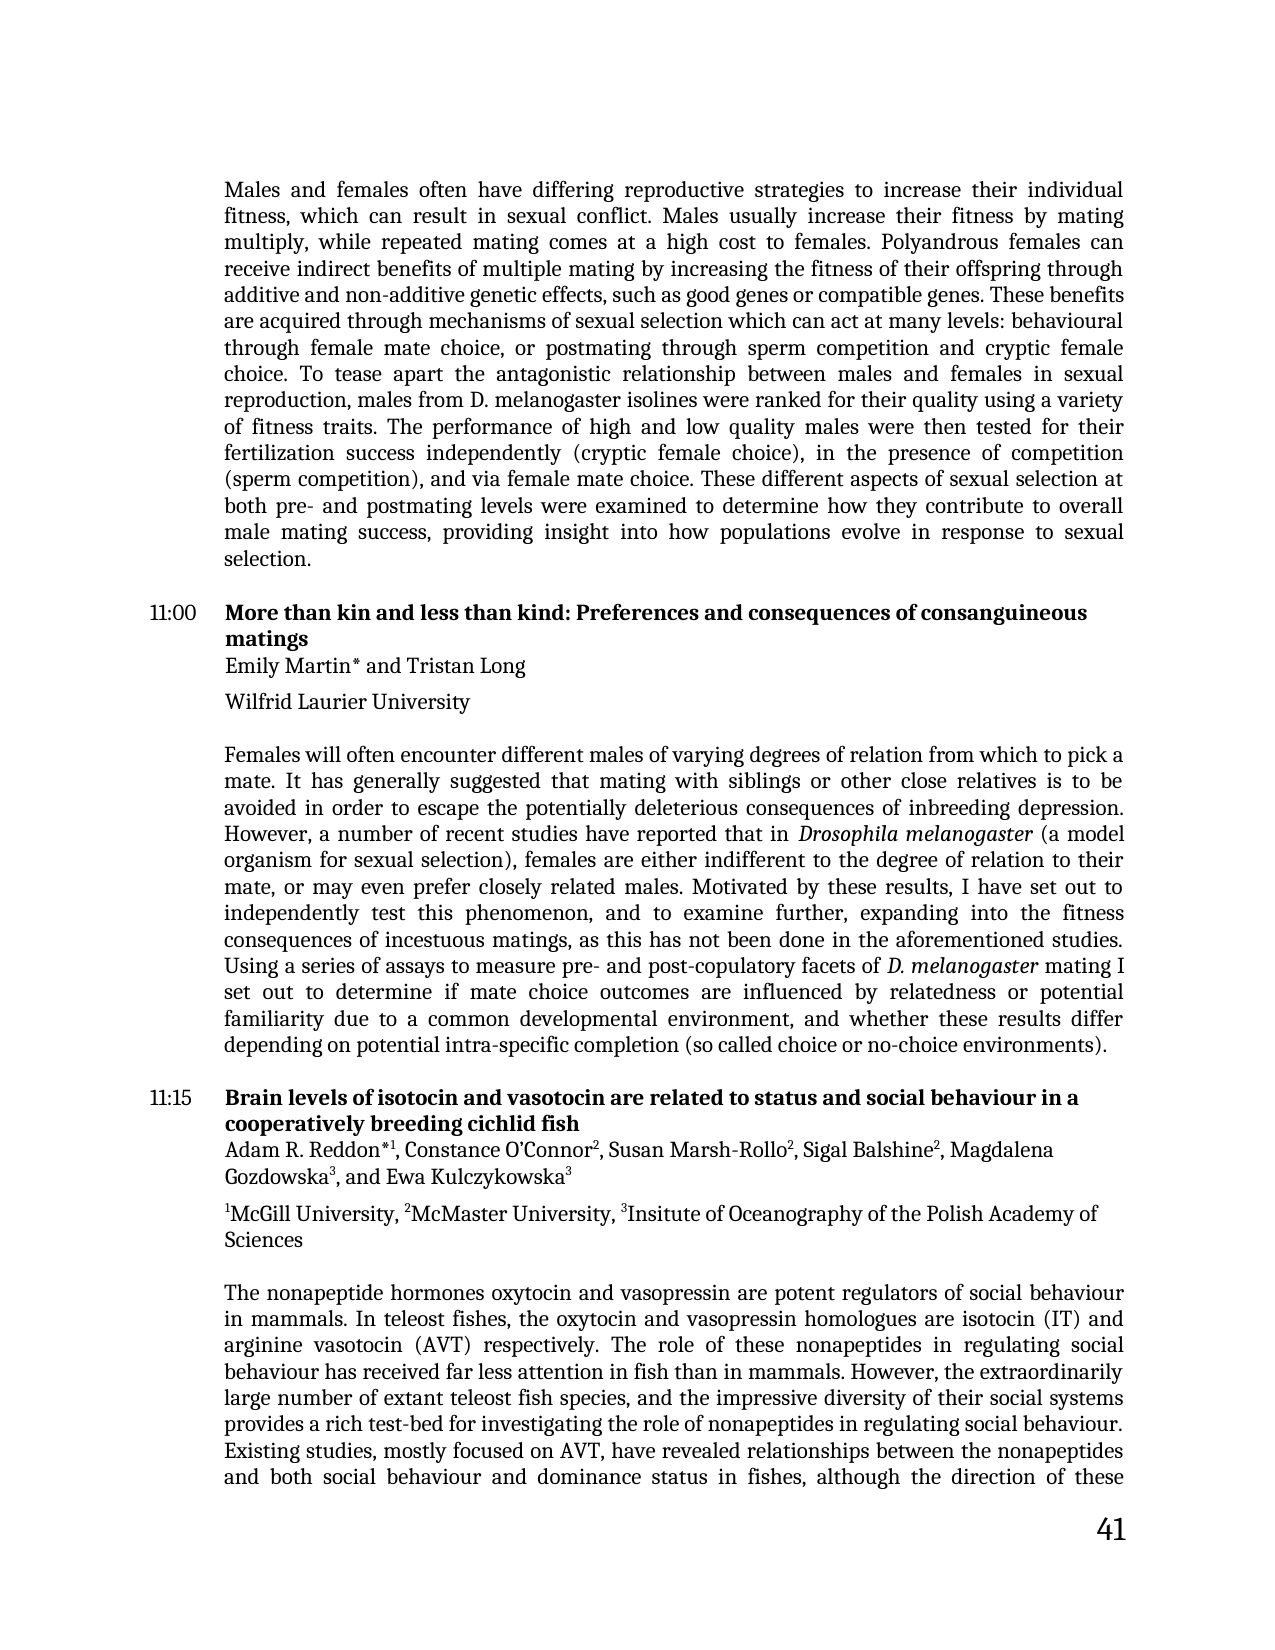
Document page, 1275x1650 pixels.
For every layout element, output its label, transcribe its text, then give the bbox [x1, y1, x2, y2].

text 11:15 Brain levels of isotocin and vasotocin are related to status and social behaviour in a cooperatively breeding cichlid fish [150, 1084, 1125, 1137]
text Adam R. Reddon*1, Constance O’Connor2, Susan Marsh-Rollo2, Sigal Balshine2, Magdalena Gozdowska3, and Ewa Kulczykowska3 [225, 1137, 1125, 1190]
text Females will often encounter different males of varying degrees of relation from which to pick a mate. It has generally suggested that mating with siblings or other close relatives is to be avoided in order to escape the potentially deleterious consequences of inbreeding depression. However, a number of recent studies have reported that in Drosophila melanogaster (a model organism for sexual selection), females are either indifferent to the degree of relation to their mate, or may even prefer closely related males. Motivated by these results, I have set out to independently test this phenomenon, and to examine further, expanding into the fitness consequences of incestuous matings, as this has not been done in the aforementioned studies. Using a series of assays to measure pre- and post-copulatory facets of D. melanogaster mating I set out to determine if mate choice outcomes are influenced by relatedness or potential familiarity due to a common developmental environment, and whether these results differ depending on potential intra-specific completion (so called choice or no-choice environments). [224, 742, 1125, 1058]
text Wilfrid Laurier University [150, 689, 1125, 716]
text Males and females often have differing reproductive strategies to increase their individual fitness, which can result in sexual conflict. Males usually increase their fitness by mating multiply, while repeated mating comes at a high cost to females. Polyandrous females can receive indirect benefits of multiple mating by increasing the fitness of their offspring through additive and non-additive genetic effects, such as good genes or compatible genes. These benefits are acquired through mechanisms of sexual selection which can act at many levels: behavioural through female mate choice, or postmating through sperm competition and cryptic female choice. To tease apart the antagonistic relationship between males and females in sexual reproduction, males from D. melanogaster isolines were ranked for their quality using a variety of fitness traits. The performance of high and low quality males were then tested for their fertilization success independently (cryptic female choice), in the presence of competition (sperm competition), and via female mate choice. These different aspects of sexual selection at both pre- and postmating levels were examined to determine how they contribute to overall male mating success, providing insight into how populations evolve in response to sexual selection. [224, 176, 1125, 600]
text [224, 1279, 1125, 1490]
text Emily Martin* and Tristan Long [150, 652, 1125, 679]
text 11:00 More than kin and less than kind: Preferences and consequences of consanguineous matings [150, 600, 1125, 652]
text 1McGill University, 2McMaster University, 3Insitute of Oceanography of the Polish Academy of Sciences [225, 1200, 1125, 1253]
